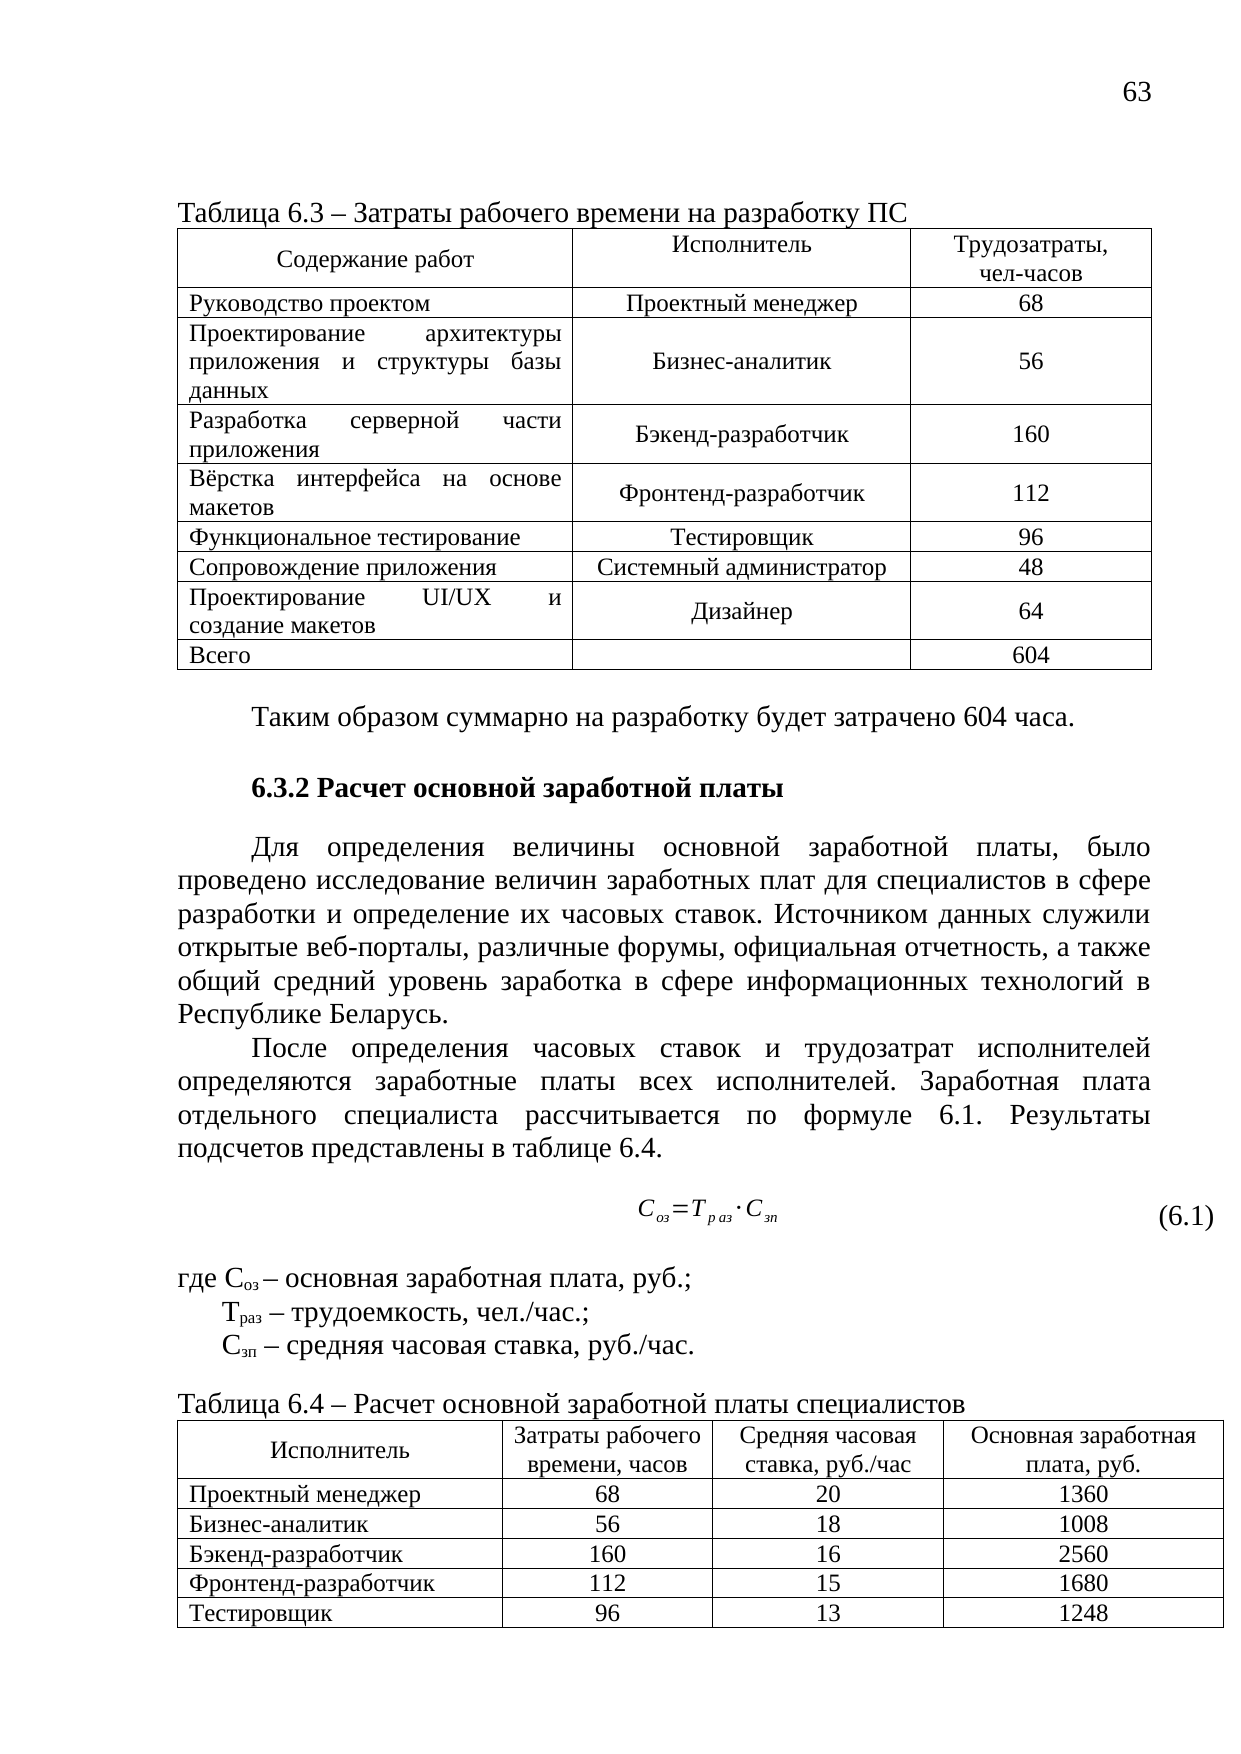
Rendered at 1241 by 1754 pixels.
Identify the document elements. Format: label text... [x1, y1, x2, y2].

table_cell 64 [911, 582, 1151, 639]
text Траз – трудоемкость, чел./час.; [177, 1294, 1152, 1327]
table_header (6.1) [1073, 1164, 1226, 1231]
table_cell Руководство проектом [178, 288, 572, 317]
table_cell Проектный менеджер [573, 288, 910, 317]
text Таблица 6.3 – Затраты рабочего времени на разработку ПС [177, 195, 1152, 228]
table_cell Бэкенд-разработчик [178, 1539, 502, 1567]
table_header Исполнитель [178, 1421, 502, 1478]
table_cell Тестировщик [573, 522, 910, 551]
table_cell [573, 640, 910, 669]
table_cell Системный администратор [573, 552, 910, 581]
table_cell 1360 [944, 1479, 1223, 1508]
text После определения часовых ставок и трудозатрат исполнителей определяются заработные платы всех исполнителей. Заработная плата отдельного специалиста рассчитывается по формуле 6.1. Результаты подсчетов представлены в таблице 6.4. [177, 1030, 1152, 1164]
table_cell Сопровождение приложения [178, 552, 572, 581]
table_cell 1008 [944, 1509, 1223, 1538]
table_cell 13 [713, 1598, 943, 1627]
text Расчет основной заработной платы [251, 770, 1152, 804]
table_cell 48 [911, 552, 1151, 581]
table_cell 2560 [944, 1539, 1223, 1567]
table_cell 56 [503, 1509, 712, 1538]
table_cell 1680 [944, 1569, 1223, 1597]
table_header Основная заработная плата, руб. [944, 1421, 1223, 1478]
table_cell 16 [713, 1539, 943, 1567]
table_cell 96 [503, 1598, 712, 1627]
table_cell 604 [911, 640, 1151, 669]
text Таблица 6.4 – Расчет основной заработной платы специалистов [177, 1386, 1152, 1419]
table_cell 56 [911, 318, 1151, 404]
table_cell Бизнес-аналитик [178, 1509, 502, 1538]
table_cell 20 [713, 1479, 943, 1508]
table_cell Бэкенд-разработчик [573, 405, 910, 462]
table_cell 96 [911, 522, 1151, 551]
table_cell 160 [911, 405, 1151, 462]
table_cell Фронтенд-разработчик [573, 464, 910, 521]
table_cell 68 [911, 288, 1151, 317]
table_cell 68 [503, 1479, 712, 1508]
table_header Трудозатраты, чел-часов [911, 229, 1151, 287]
table_cell Бизнес-аналитик [573, 318, 910, 404]
table_cell 18 [713, 1509, 943, 1538]
table_cell Функциональное тестирование [178, 522, 572, 551]
text Сзп – средняя часовая ставка, руб./час. [177, 1327, 1152, 1361]
table_cell 112 [503, 1569, 712, 1597]
text где Соз – основная заработная плата, руб.; [177, 1260, 1152, 1294]
table_cell Проектирование архитектуры приложения и структуры базы данных [178, 318, 572, 404]
table_cell Проектирование UI/UX и создание макетов [178, 582, 572, 639]
table_cell 15 [713, 1569, 943, 1597]
table_cell 1248 [944, 1598, 1223, 1627]
table_cell Проектный менеджер [178, 1479, 502, 1508]
text Для определения величины основной заработной платы, было проведено исследование величин заработных плат для специалистов в сфере разработки и определение их часовых ставок. Источником данных служили открытые веб-порталы, различные форумы, официальная отчетность, а также общий средний уровень заработка в сфере информационных технологий в Республике Беларусь. [177, 829, 1152, 1030]
table_header Затраты рабочего времени, часов [503, 1421, 712, 1478]
table_header [222, 1164, 1073, 1231]
text Таким образом суммарно на разработку будет затрачено 604 часа. [177, 699, 1152, 733]
table_cell 160 [503, 1539, 712, 1567]
table_cell 112 [911, 464, 1151, 521]
table_cell Разработка серверной части приложения [178, 405, 572, 462]
table_header Исполнитель [573, 229, 910, 287]
table_header Средняя часовая ставка, руб./час [713, 1421, 943, 1478]
table_cell Фронтенд-разработчик [178, 1569, 502, 1597]
table_header Содержание работ [178, 229, 572, 287]
table_cell Тестировщик [178, 1598, 502, 1627]
table_cell Всего [178, 640, 572, 669]
table_cell Вёрстка интерфейса на основе макетов [178, 464, 572, 521]
table_cell Дизайнер [573, 582, 910, 639]
